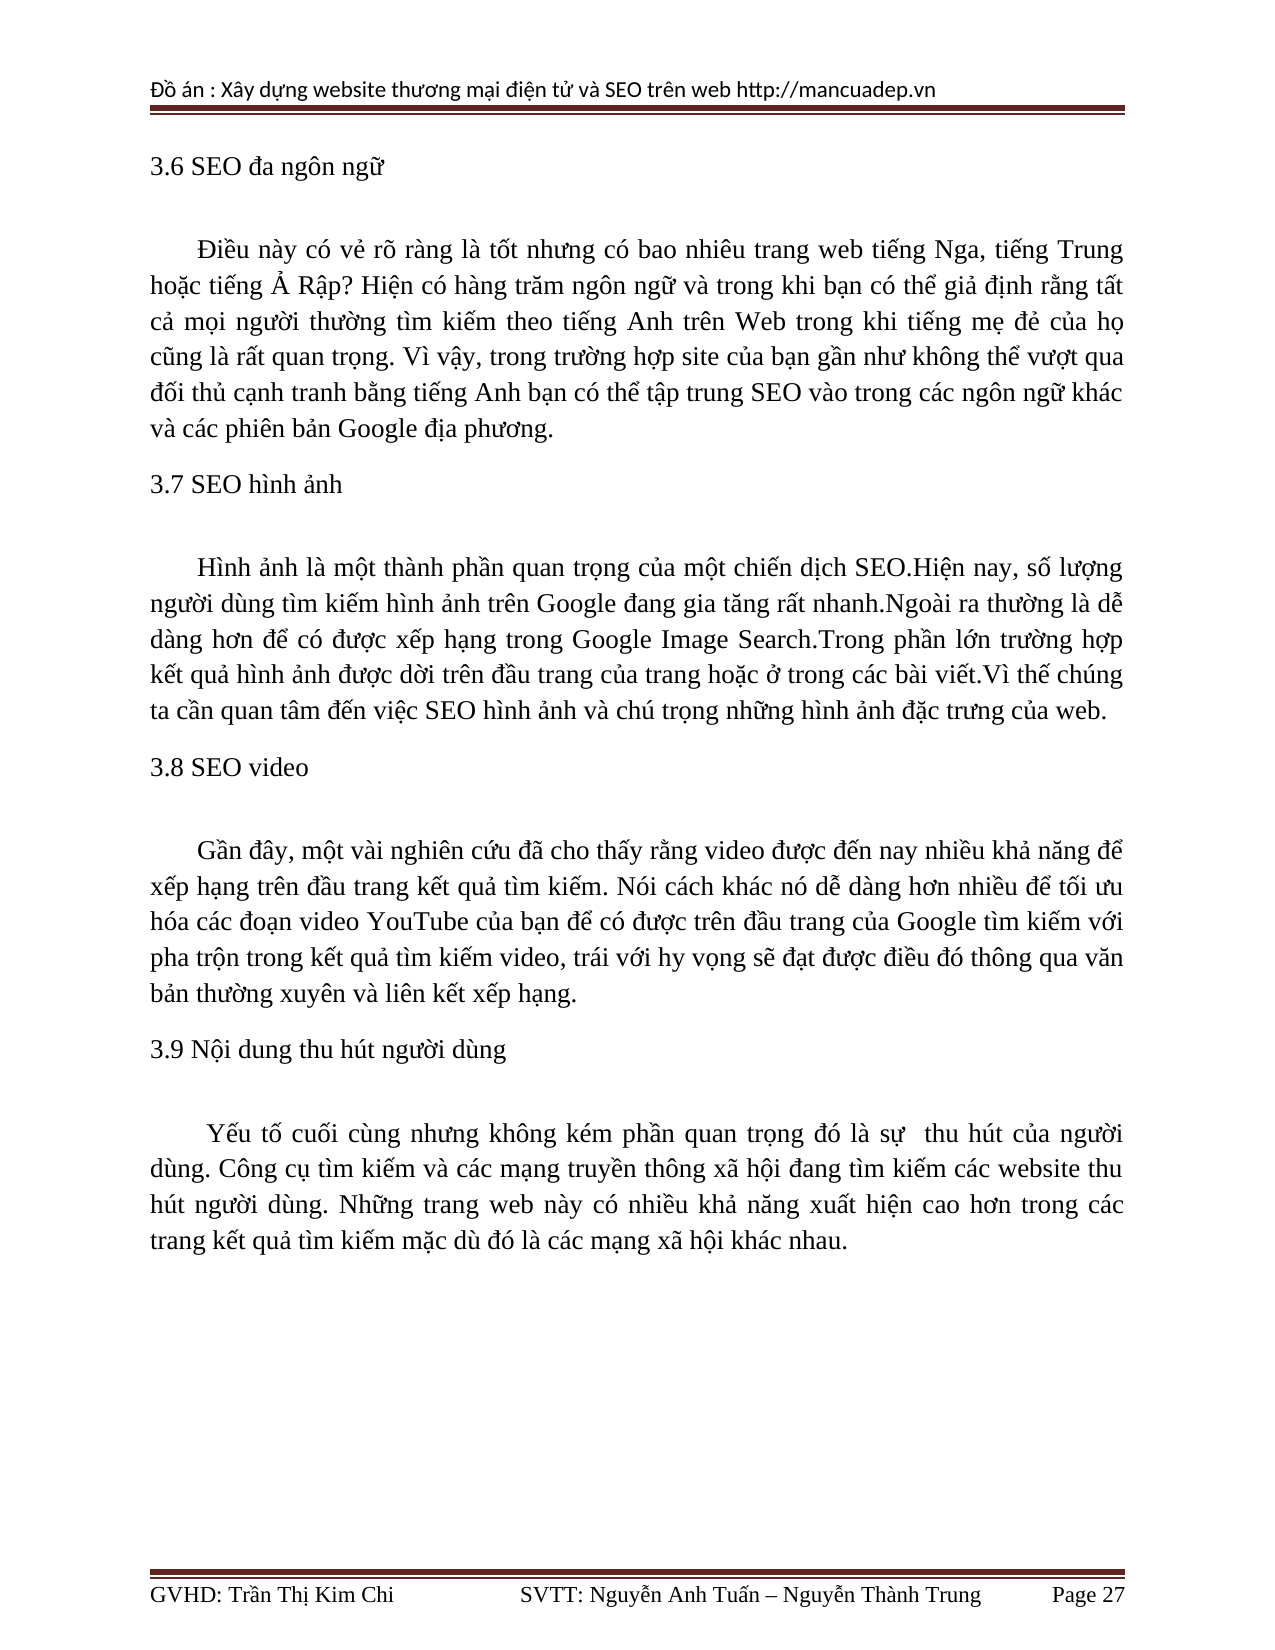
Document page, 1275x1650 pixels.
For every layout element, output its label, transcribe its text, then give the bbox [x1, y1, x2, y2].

text Gần đây, một vài nghiên cứu đã cho thấy rằng video được đến nay nhiều khả năng để xếp hạng trên đầu trang kết quả tìm kiếm. Nói cách khác nó dễ dàng hơn nhiều để tối ưu hóa các đoạn video YouTube của bạn để có được trên đầu trang của Google tìm kiếm với pha trộn trong kết quả tìm kiếm video, trái với hy vọng sẽ đạt được điều đó thông qua văn bản thường xuyên và liên kết xếp hạng. [150, 834, 1125, 1008]
text 3.8 SEO video [150, 751, 1125, 782]
text Yếu tố cuối cùng nhưng không kém phần quan trọng đó là sự thu hút của người dùng. Công cụ tìm kiếm và các mạng truyền thông xã hội đang tìm kiếm các website thu hút người dùng. Những trang web này có nhiều khả năng xuất hiện cao hơn trong các trang kết quả tìm kiếm mặc dù đó là các mạng xã hội khác nhau. [150, 1117, 1125, 1255]
text 3.6 SEO đa ngôn ngữ [150, 150, 1125, 181]
text 3.7 SEO hình ảnh [150, 468, 1125, 499]
text Hình ảnh là một thành phần quan trọng của một chiến dịch SEO.Hiện nay, số lượng người dùng tìm kiếm hình ảnh trên Google đang gia tăng rất nhanh.Ngoài ra thường là dễ dàng hơn để có được xếp hạng trong Google Image Search.Trong phần lớn trường hợp kết quả hình ảnh được dời trên đầu trang của trang hoặc ở trong các bài viết.Vì thế chúng ta cần quan tâm đến việc SEO hình ảnh và chú trọng những hình ảnh đặc trưng của web. [150, 551, 1125, 726]
text 3.9 Nội dung thu hút người dùng [150, 1033, 1125, 1065]
text Điều này có vẻ rõ ràng là tốt nhưng có bao nhiêu trang web tiếng Nga, tiếng Trung hoặc tiếng Ả Rập? Hiện có hàng trăm ngôn ngữ và trong khi bạn có thể giả định rằng tất cả mọi người thường tìm kiếm theo tiếng Anh trên Web trong khi tiếng mẹ đẻ của họ cũng là rất quan trọng. Vì vậy, trong trường hợp site của bạn gần như không thể vượt qua đối thủ cạnh tranh bằng tiếng Anh bạn có thể tập trung SEO vào trong các ngôn ngữ khác và các phiên bản Google địa phương. [150, 233, 1125, 443]
